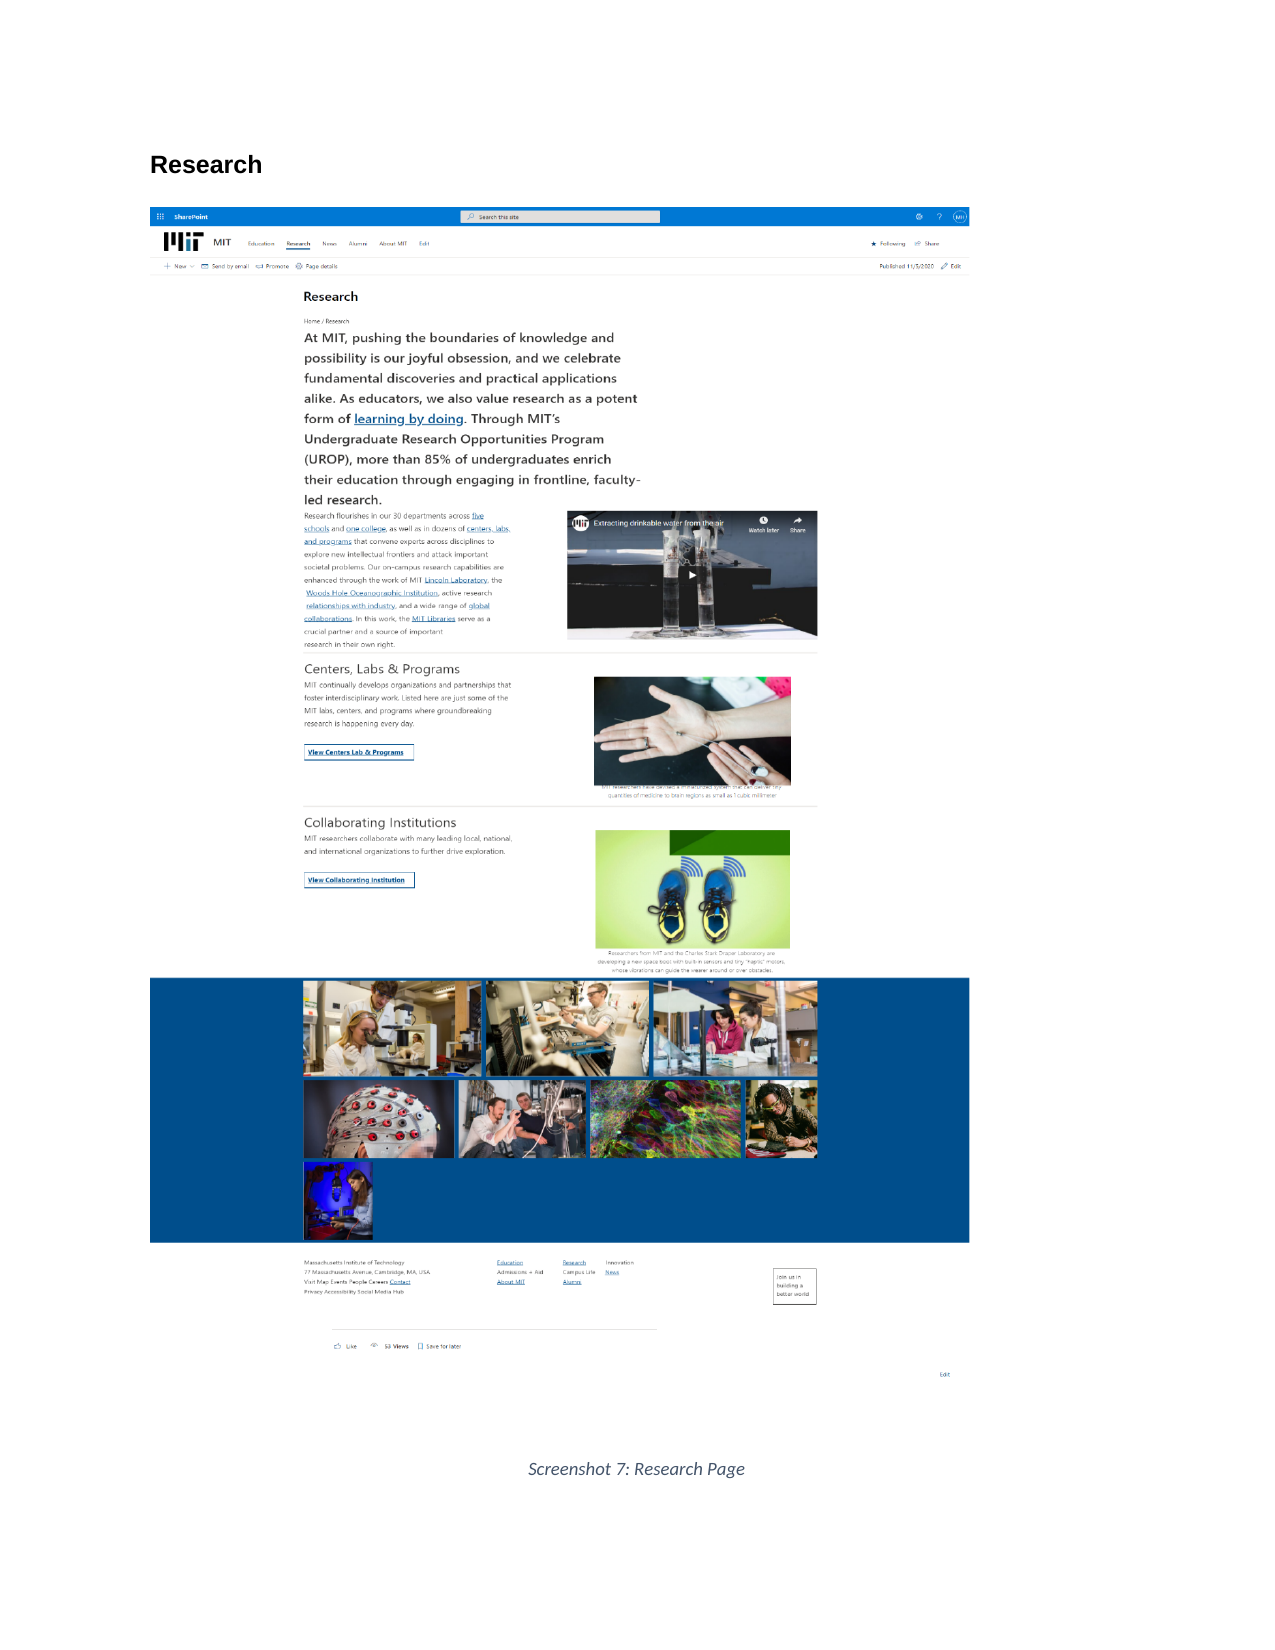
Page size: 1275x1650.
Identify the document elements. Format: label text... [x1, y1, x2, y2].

text Screenshot 7: Research Page [150, 1457, 1125, 1480]
subtitle Research [150, 150, 1125, 179]
picture [150, 207, 970, 1439]
